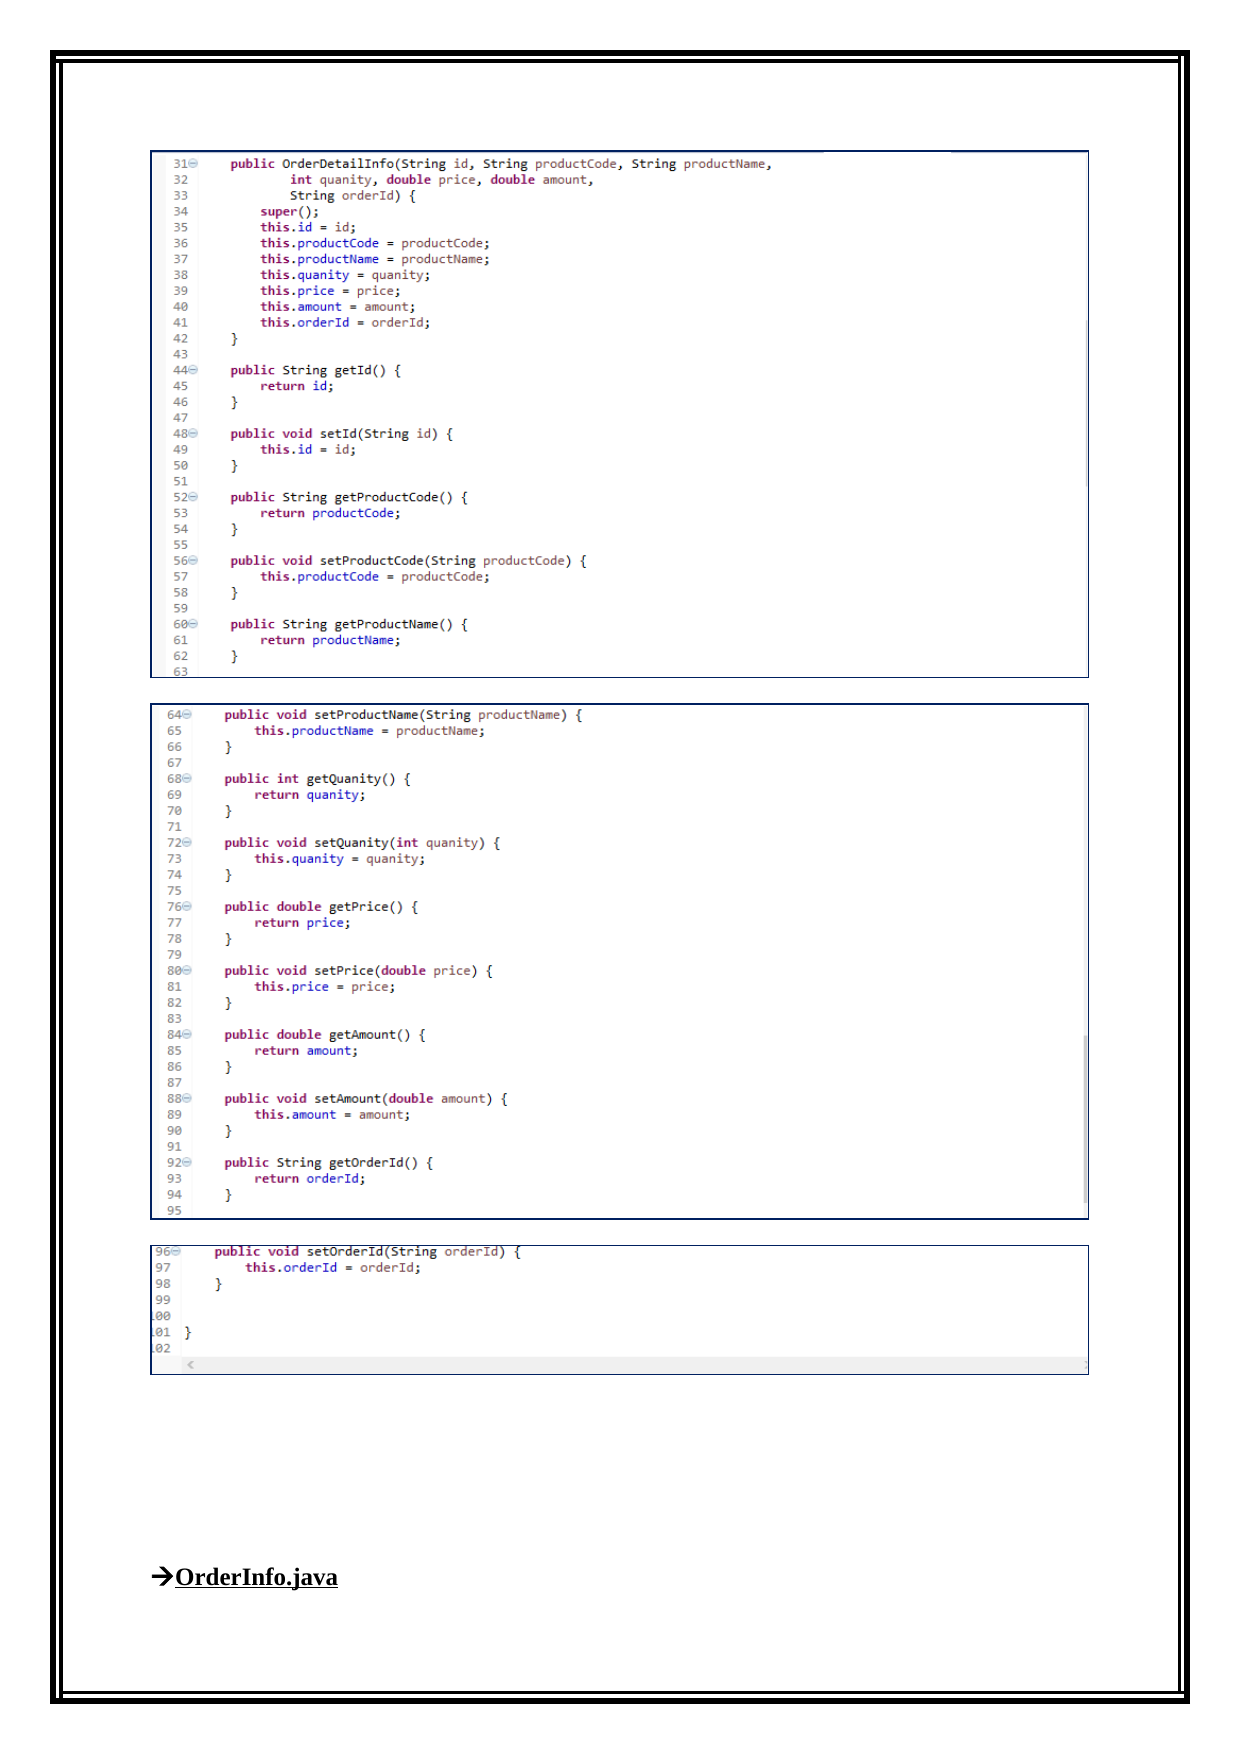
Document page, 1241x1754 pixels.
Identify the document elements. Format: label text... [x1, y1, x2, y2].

text OrderInfo.java [150, 1562, 1090, 1591]
picture [152, 1246, 1088, 1374]
picture [152, 705, 1088, 1218]
picture [152, 152, 1088, 677]
